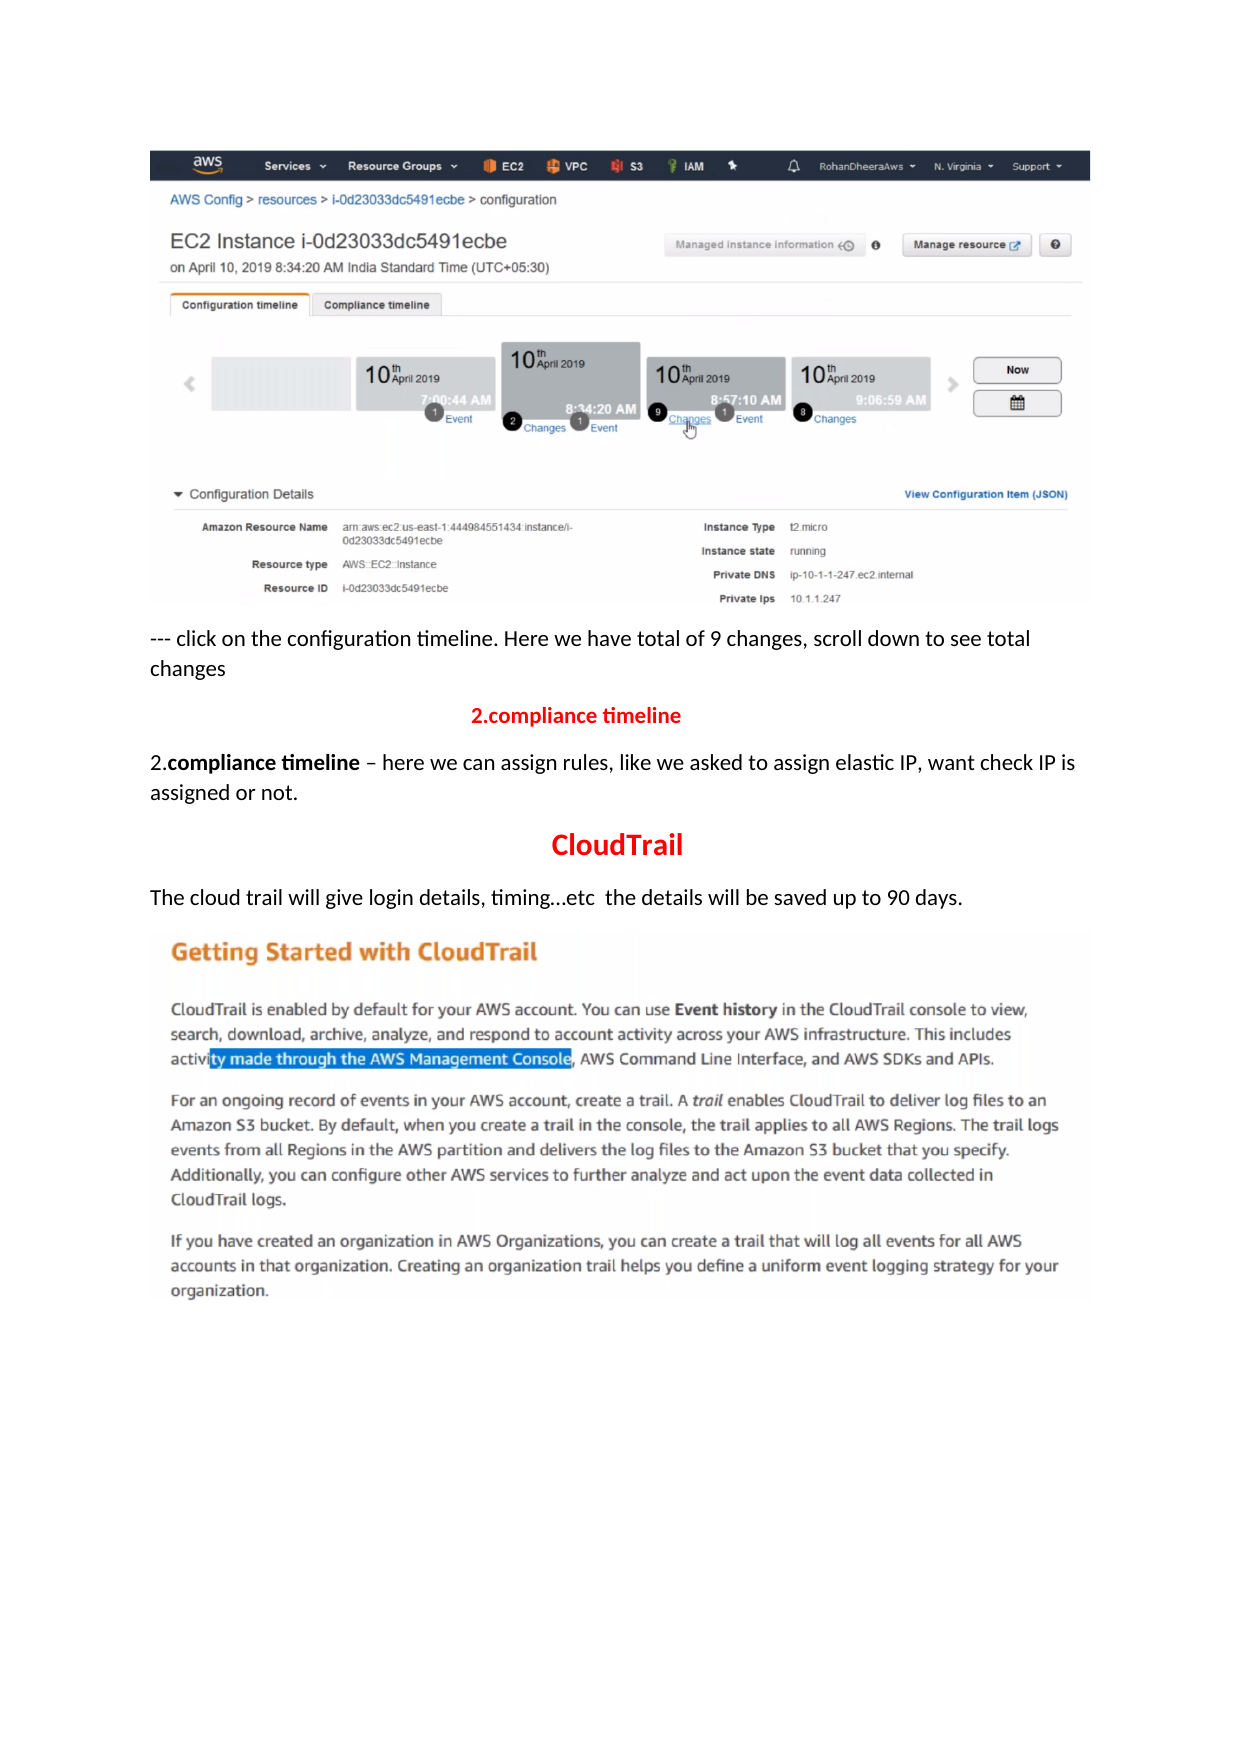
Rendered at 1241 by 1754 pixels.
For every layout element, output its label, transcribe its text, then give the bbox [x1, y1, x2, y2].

picture [150, 930, 1091, 1301]
text The cloud trail will give login details, timing…etc the details will be saved up to 90 days. [150, 883, 1090, 911]
text 2.compliance timeline – here we can assign rules, like we asked to assign elastic IP, want check IP is assigned or not. [150, 748, 1090, 806]
text --- click on the configuration timeline. Here we have total of 9 changes, scroll down to see total changes [150, 624, 1090, 682]
picture [150, 150, 1091, 606]
text 2.compliance timeline [150, 701, 1090, 729]
text CloudTrail [150, 825, 1090, 863]
